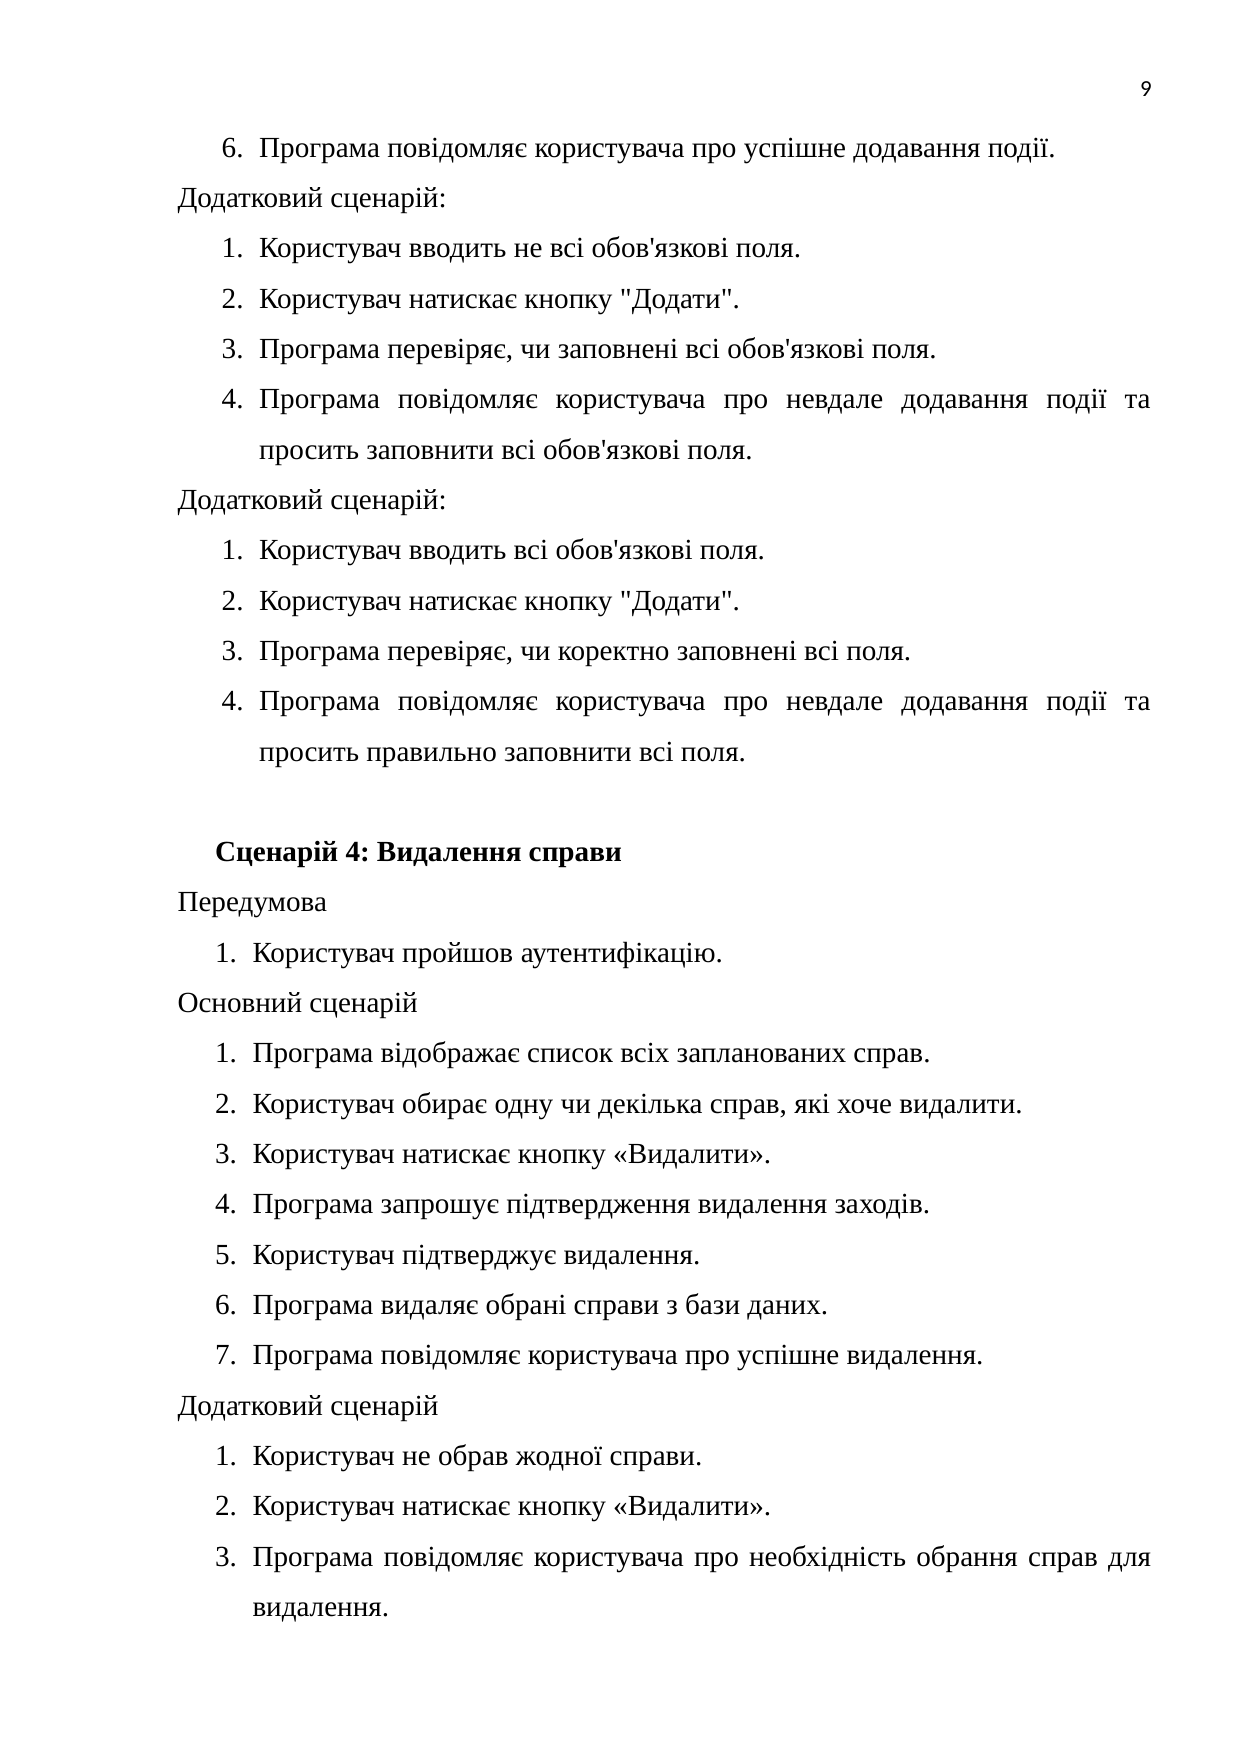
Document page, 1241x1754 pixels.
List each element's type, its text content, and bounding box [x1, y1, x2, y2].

list Програма видаляє обрані справи з бази даних. [215, 1287, 1152, 1321]
list Програма повідомляє користувача про успішне видалення. [215, 1337, 1152, 1371]
list Програма повідомляє користувача про невдале додавання події та просить правильно заповнити всі поля. [221, 683, 1152, 767]
list Програма перевіряє, чи коректно заповнені всі поля. [221, 633, 1152, 667]
list Користувач пройшов аутентифікацію. [215, 935, 1152, 968]
list Користувач підтверджує видалення. [215, 1237, 1152, 1270]
text Передумова [177, 884, 1152, 918]
list Програма повідомляє користувача про невдале додавання події та просить заповнити всі обов'язкові поля. [221, 381, 1152, 465]
list Користувач натискає кнопку "Додати". [221, 583, 1152, 616]
list Програма перевіряє, чи заповнені всі обов'язкові поля. [221, 331, 1152, 365]
list Користувач не обрав жодної справи. [215, 1438, 1152, 1472]
text Сценарій 4: Видалення справи [177, 834, 1152, 868]
text Додатковий сценарій: [177, 180, 1152, 214]
list Програма повідомляє користувача про успішне додавання події. [221, 130, 1152, 163]
list Програма відображає список всіх запланованих справ. [215, 1036, 1152, 1069]
list Користувач вводить не всі обов'язкові поля. [221, 231, 1152, 264]
list Програма запрошує підтвердження видалення заходів. [215, 1186, 1152, 1220]
list Програма повідомляє користувача про необхідність обрання справ для видалення. [215, 1539, 1152, 1622]
list Користувач натискає кнопку «Видалити». [215, 1136, 1152, 1170]
text Додатковий сценарій [177, 1388, 1152, 1421]
list Користувач обирає одну чи декілька справ, які хоче видалити. [215, 1086, 1152, 1119]
list Користувач вводить всі обов'язкові поля. [221, 532, 1152, 566]
list Користувач натискає кнопку «Видалити». [215, 1488, 1152, 1522]
text Основний сценарій [177, 985, 1152, 1019]
list Користувач натискає кнопку "Додати". [221, 281, 1152, 314]
text Додатковий сценарій: [177, 482, 1152, 516]
